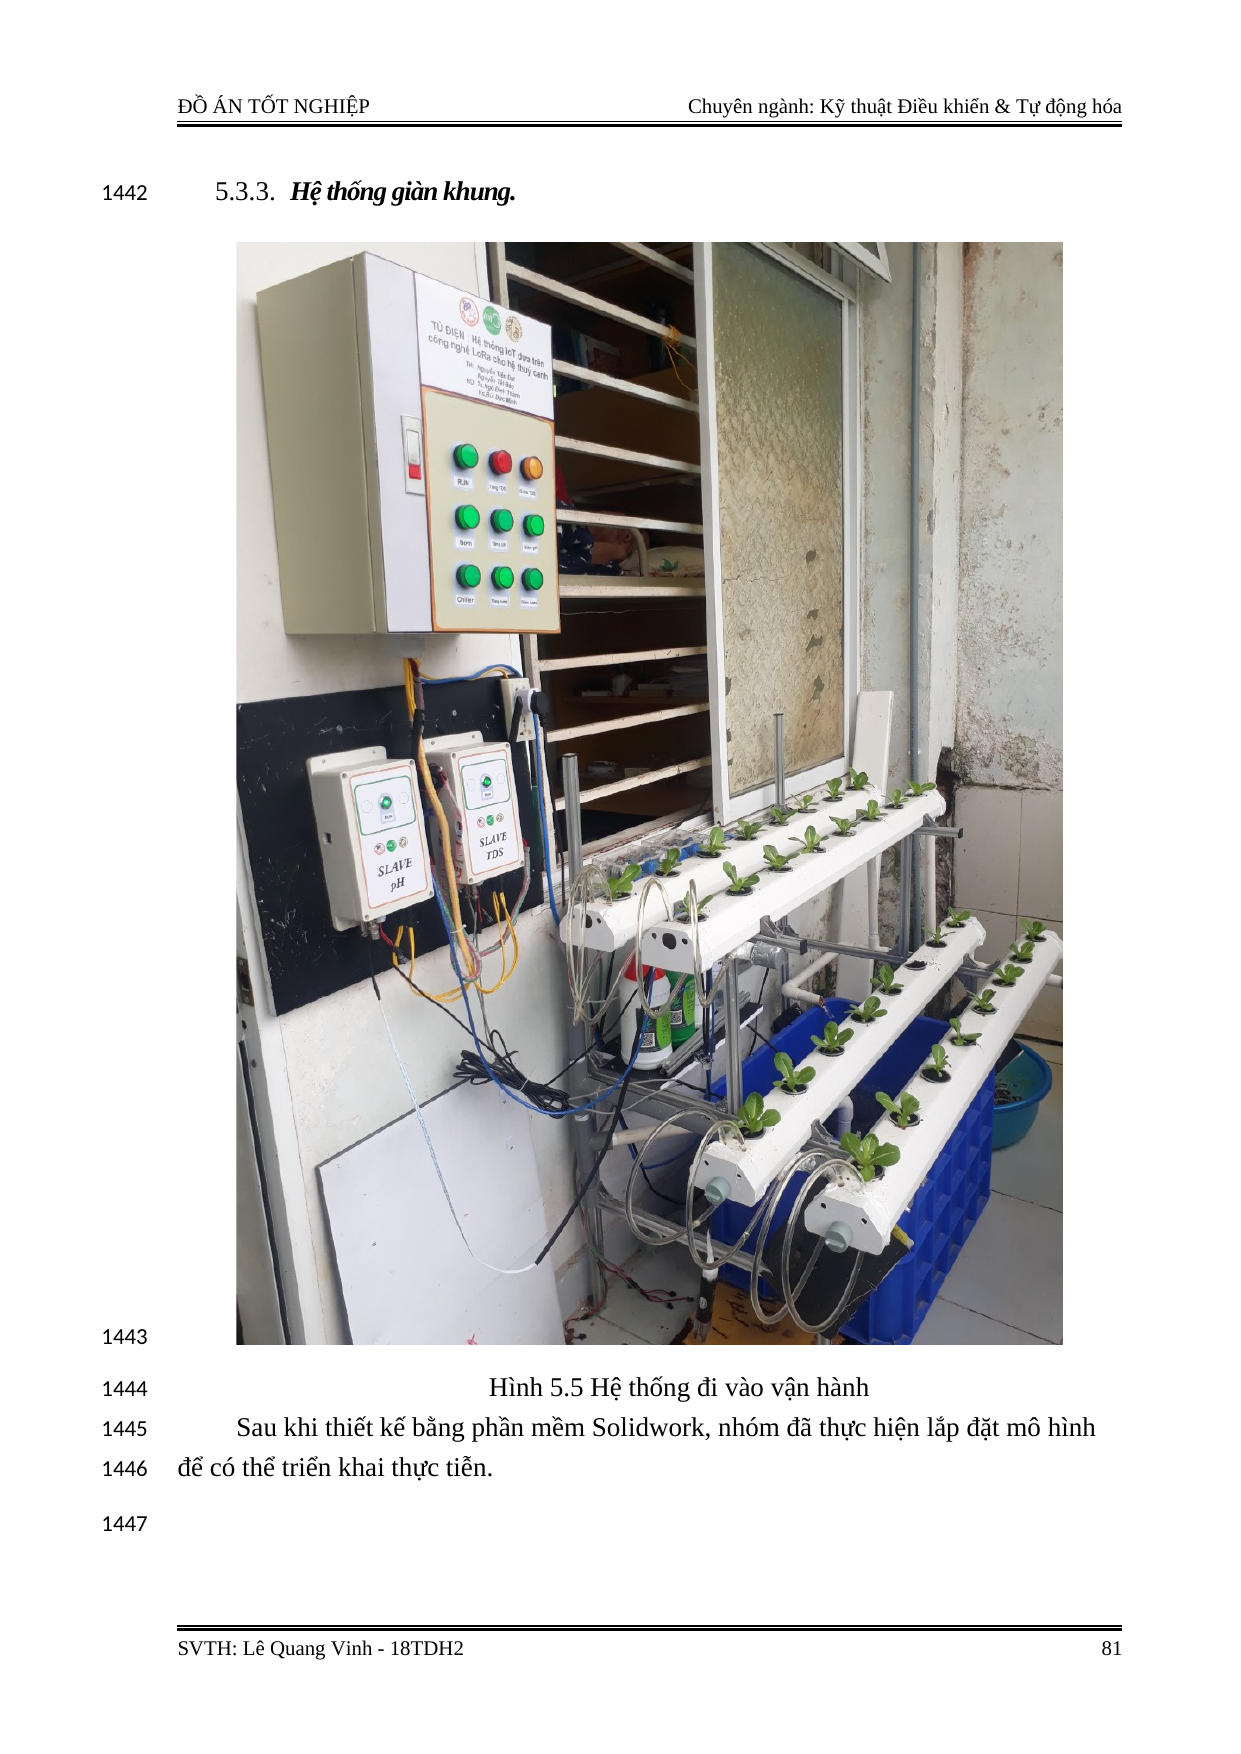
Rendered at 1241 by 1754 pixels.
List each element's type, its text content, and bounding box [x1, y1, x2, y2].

picture [236, 242, 1063, 1345]
text Sau khi thiết kế bằng phần mềm Solidwork, nhóm đã thực hiện lắp đặt mô hình để có thể triển khai thực tiễn. [177, 1411, 1122, 1483]
text Hình 5.5 Hệ thống đi vào vận hành [177, 1371, 1122, 1402]
subtitle Hệ thống giàn khung. [215, 175, 1122, 206]
